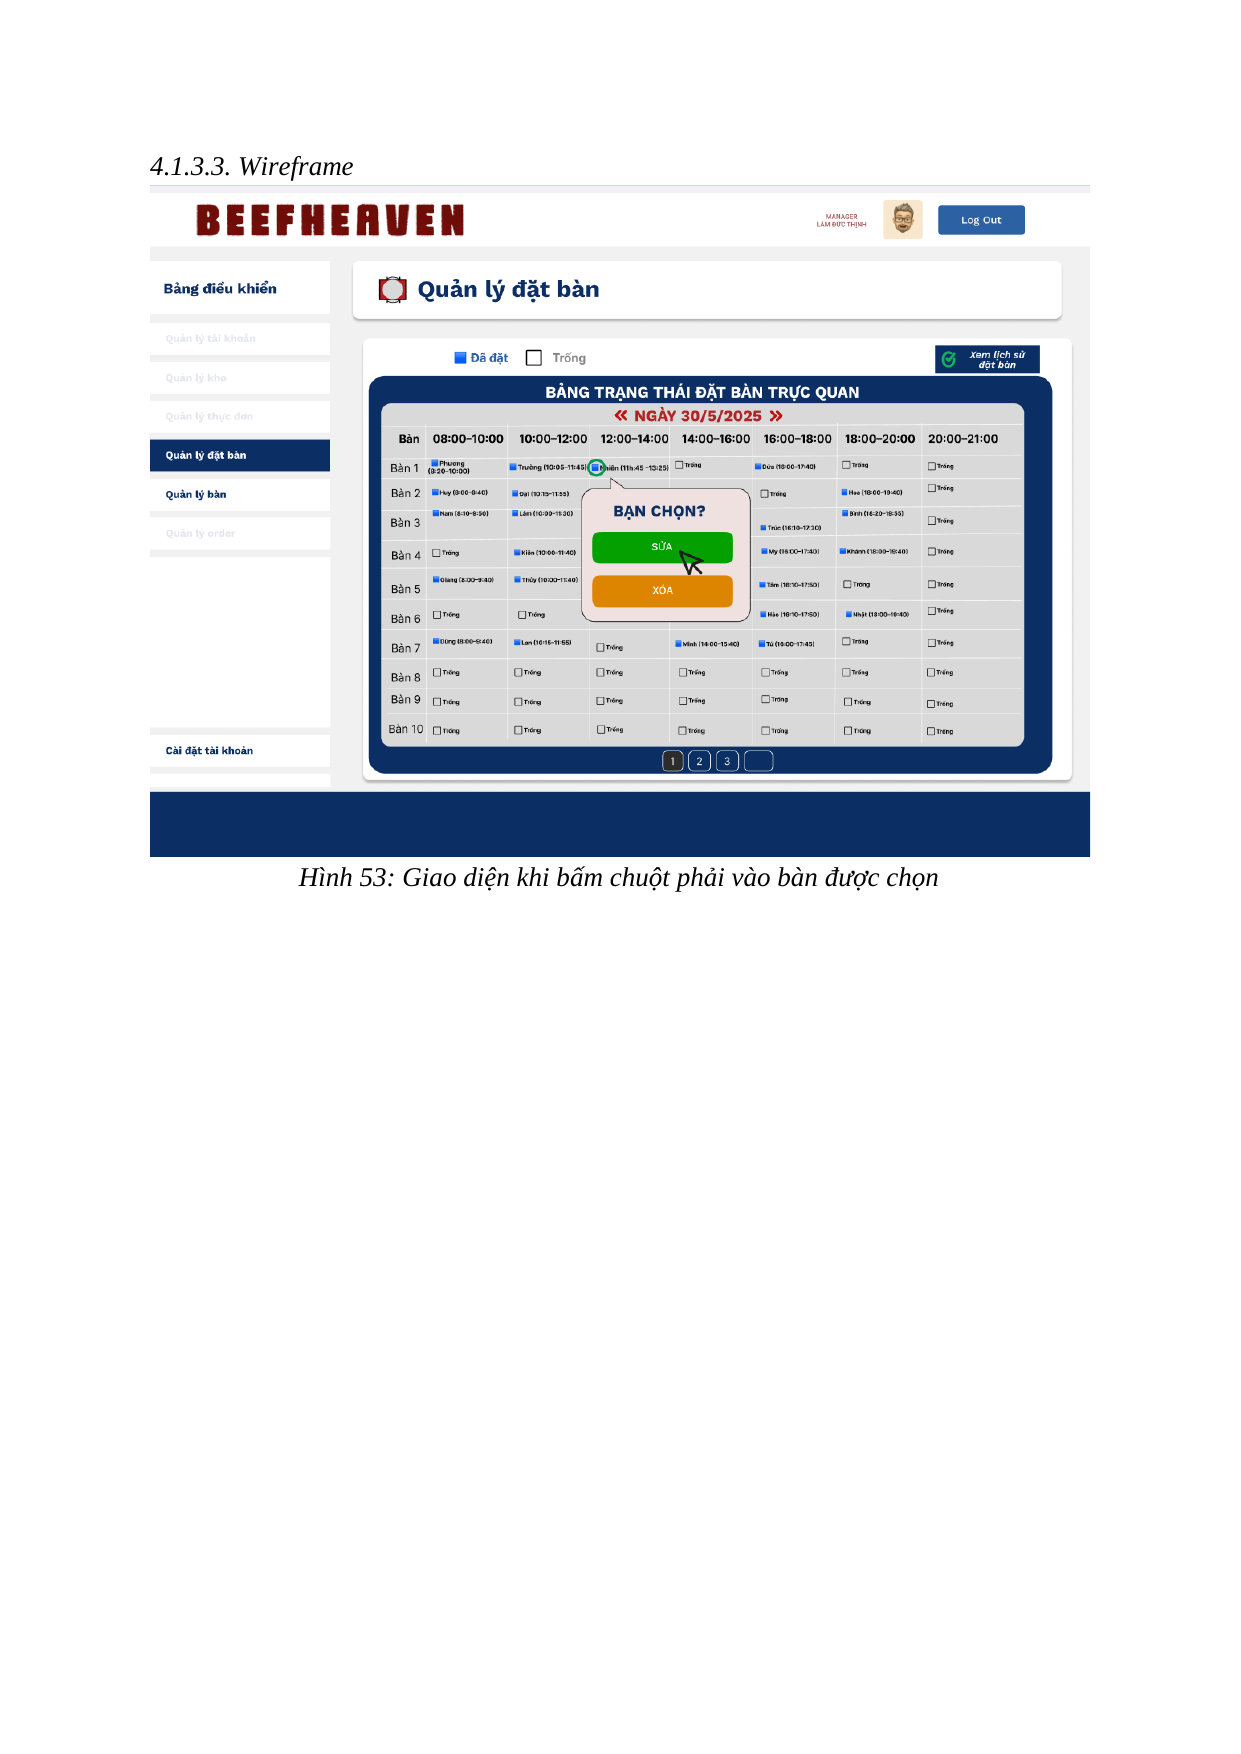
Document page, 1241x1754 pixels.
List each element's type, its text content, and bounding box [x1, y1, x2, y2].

subtitle 4.1.3.3. Wireframe [150, 150, 1090, 185]
subtitle Hình 53: Giao diện khi bấm chuột phải vào bàn được chọn [150, 861, 1090, 892]
picture [150, 185, 1091, 857]
